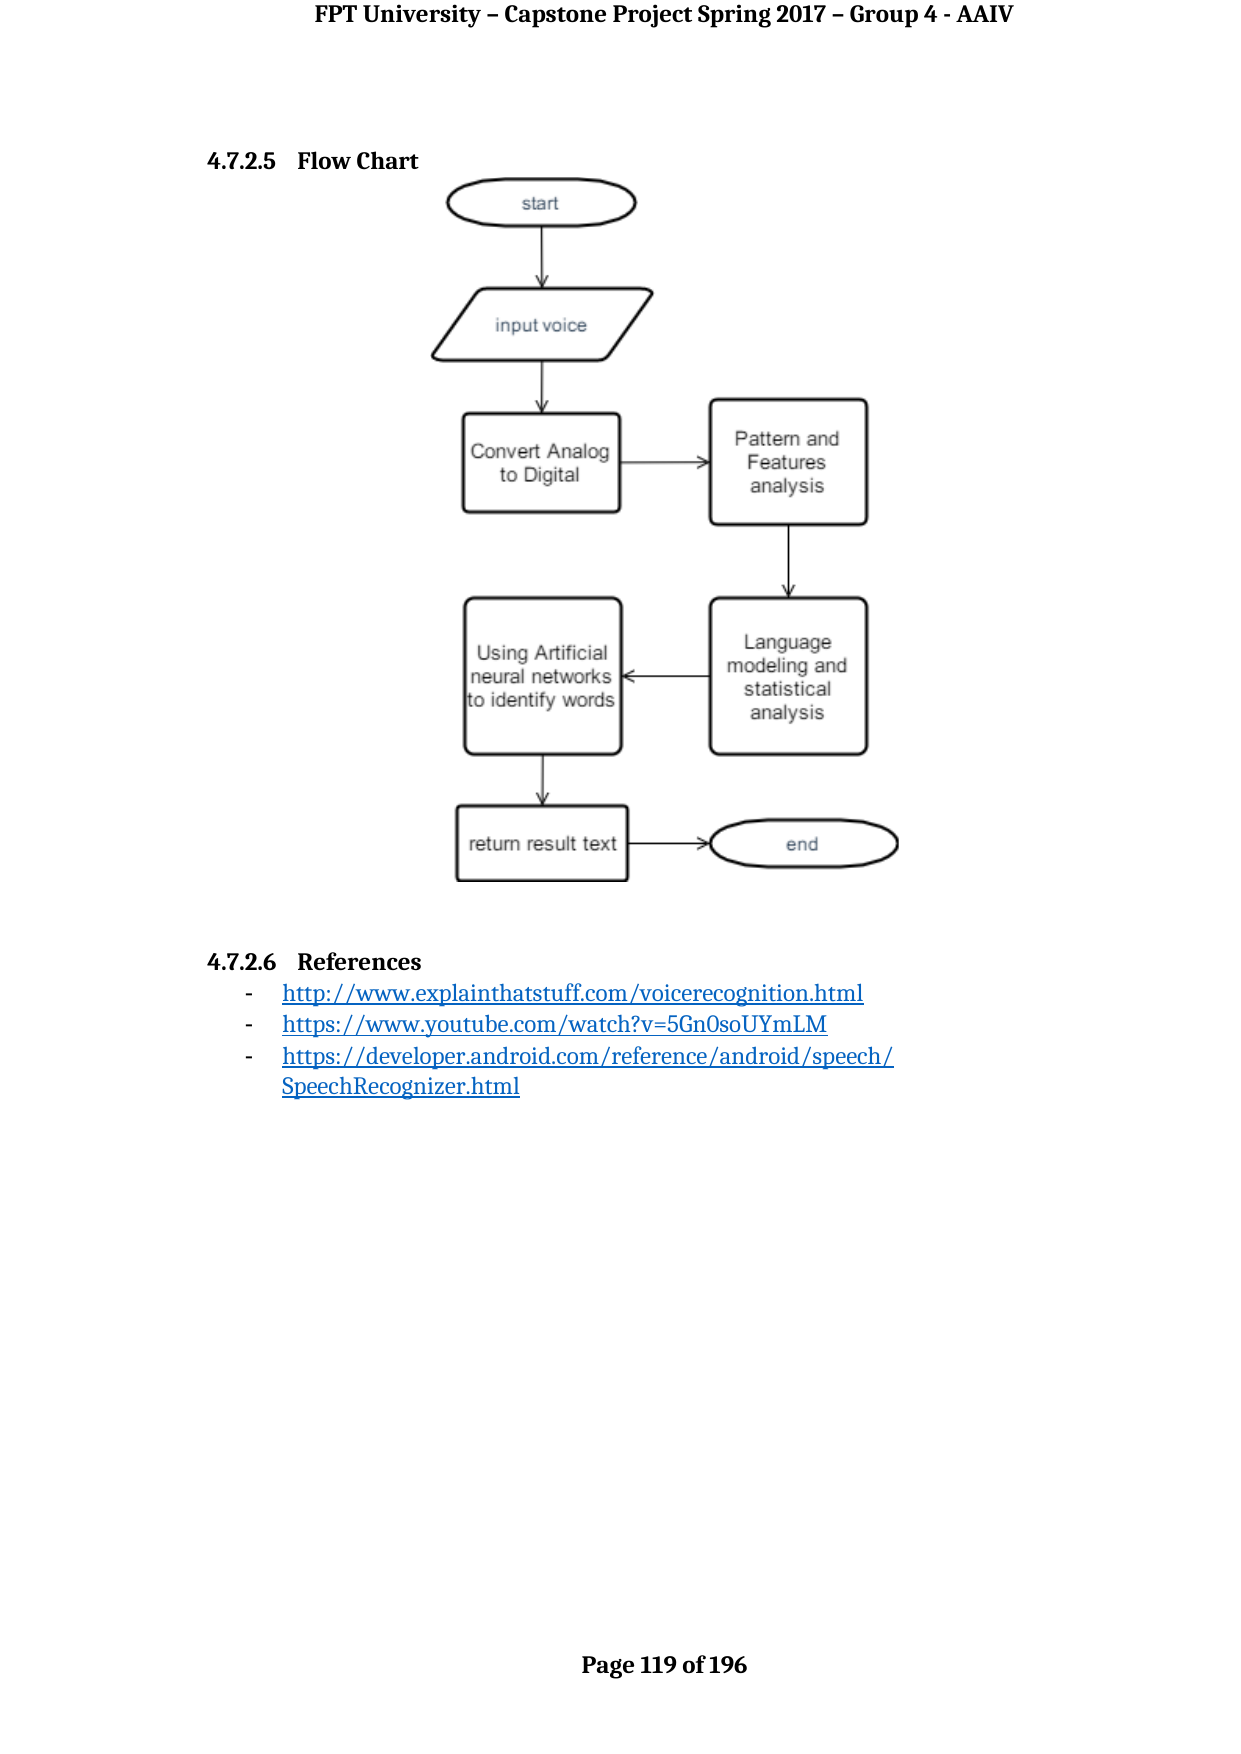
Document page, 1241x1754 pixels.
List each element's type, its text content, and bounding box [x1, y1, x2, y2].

list https://www.youtube.com/watch?v=5Gn0soUYmLM [244, 1009, 1122, 1039]
list https://developer.android.com/reference/android/speech/SpeechRecognizer.html [244, 1041, 1122, 1101]
subtitle Flow Chart [207, 147, 1122, 176]
list http://www.explainthatstuff.com/voicerecognition.html [244, 978, 1122, 1008]
subtitle References [207, 947, 1122, 976]
